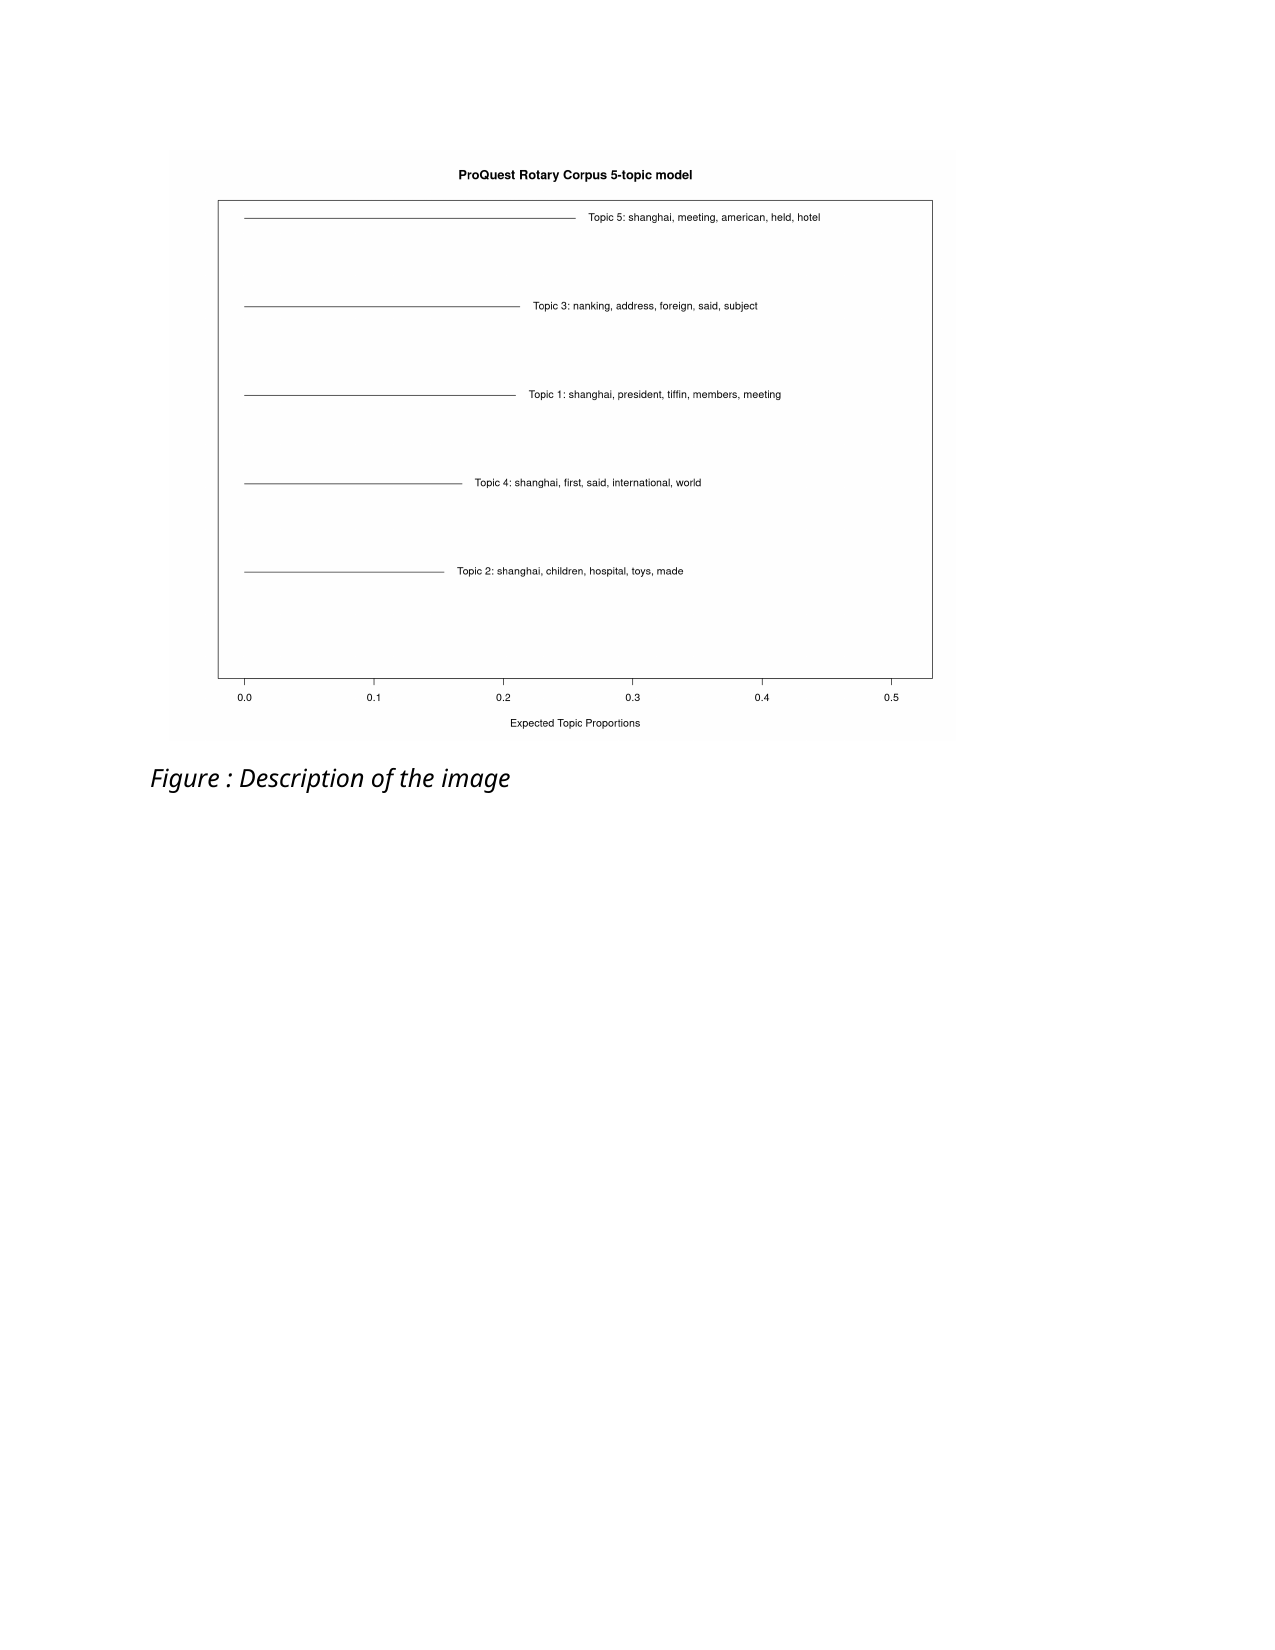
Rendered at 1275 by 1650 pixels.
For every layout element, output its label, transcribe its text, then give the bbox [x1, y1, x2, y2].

picture [168, 150, 957, 741]
text Figure : Description of the image [150, 761, 1125, 795]
